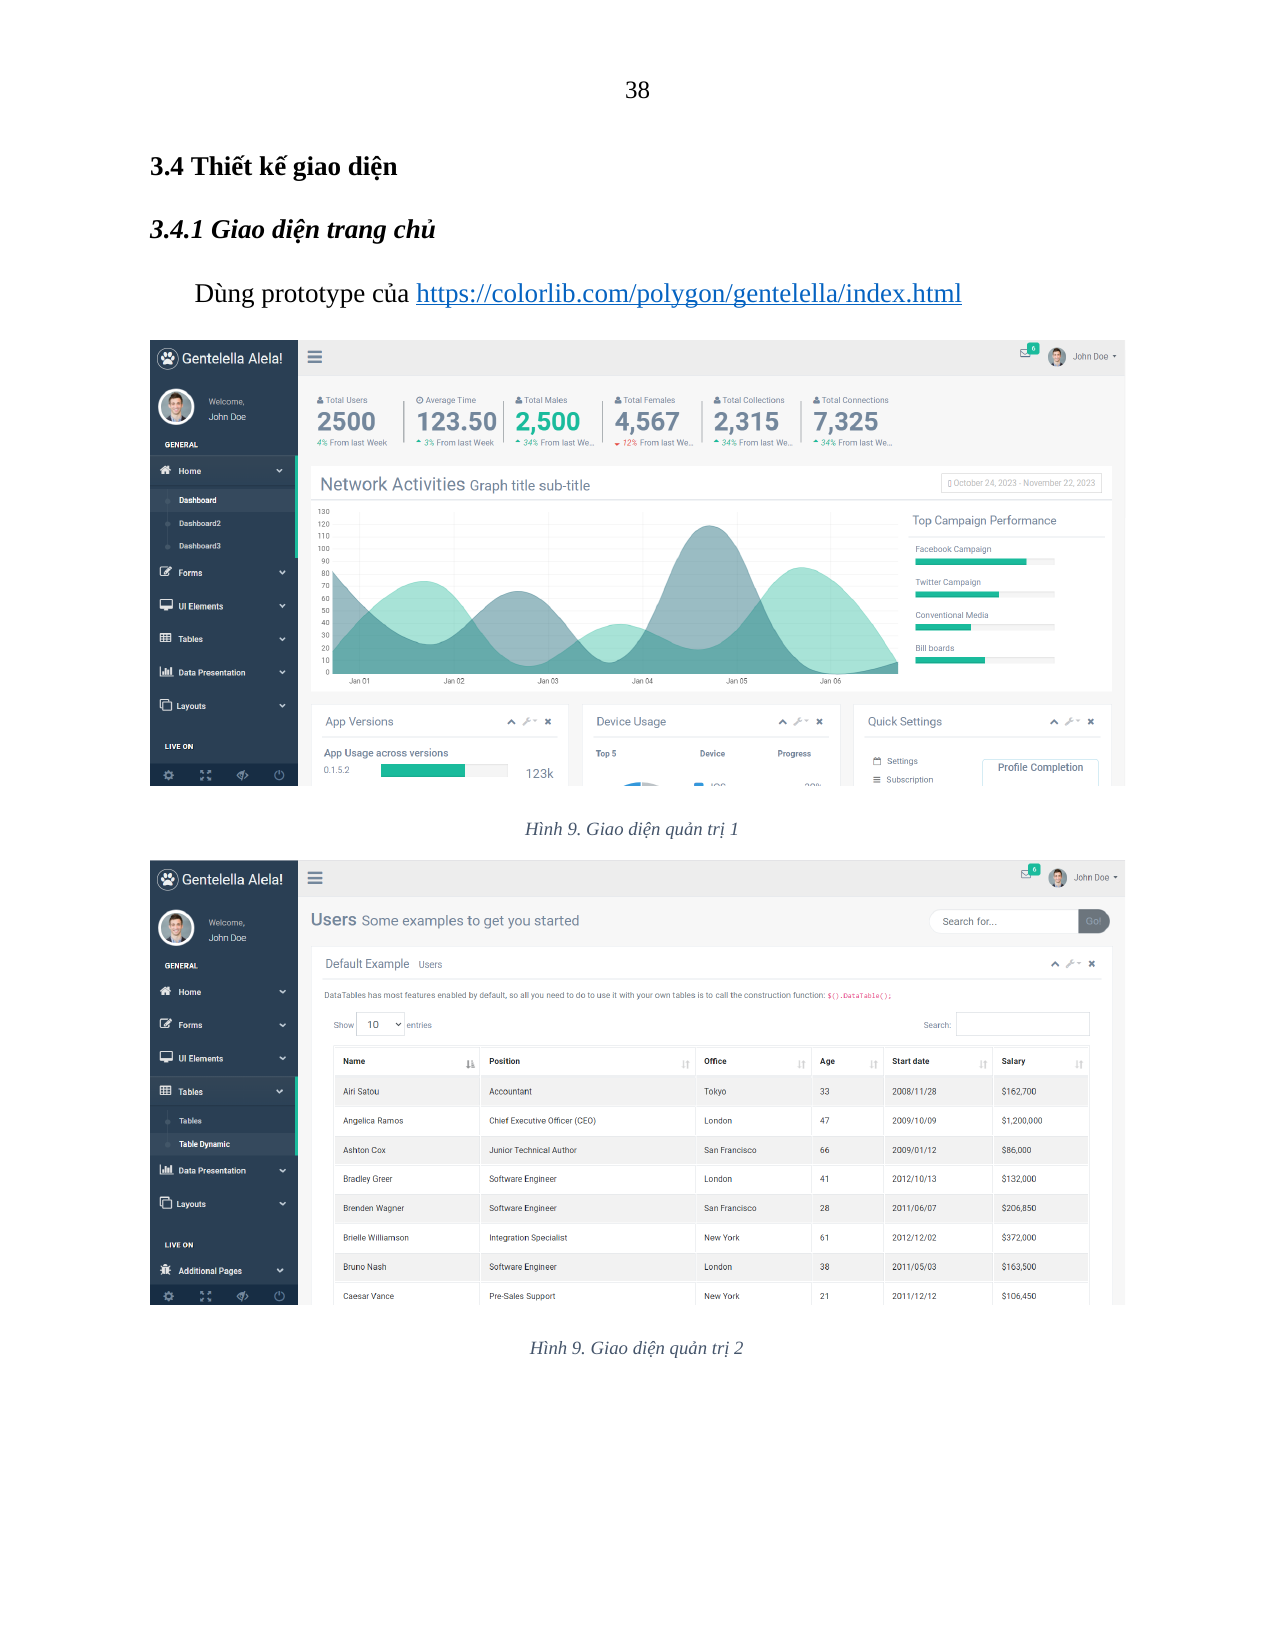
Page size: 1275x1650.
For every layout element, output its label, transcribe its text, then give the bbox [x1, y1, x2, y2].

text Dùng prototype của https://colorlib.com/polygon/gentelella/index.html [150, 277, 1125, 308]
text 3.4.1 Giao diện trang chủ [150, 213, 1125, 244]
text Hình 9. Giao diện quản trị 2 [150, 1337, 1125, 1359]
text 3.4 Thiết kế giao diện [150, 150, 1125, 181]
picture [150, 340, 1125, 786]
picture [150, 860, 1125, 1305]
text Hình 9. Giao diện quản trị 1 [450, 818, 1125, 839]
